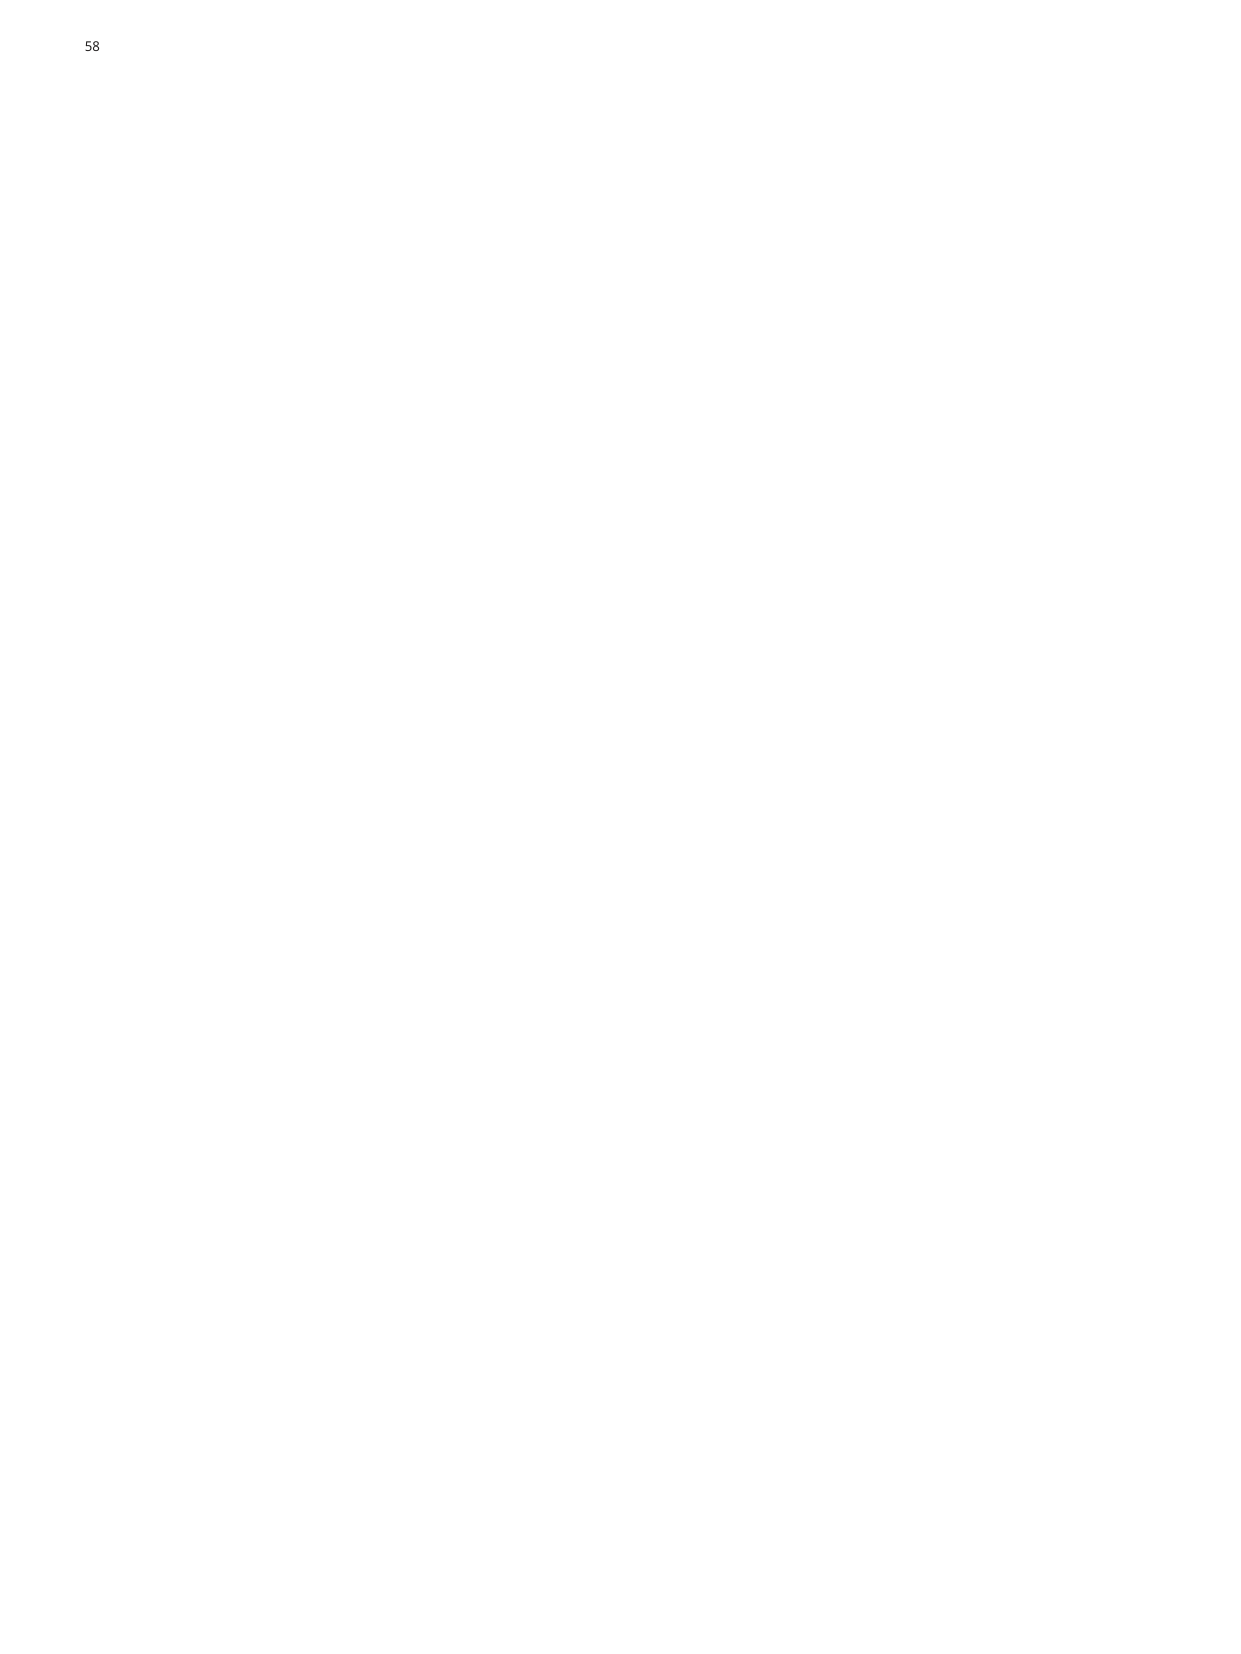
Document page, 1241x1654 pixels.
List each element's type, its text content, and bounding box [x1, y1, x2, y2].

text 58 [84, 38, 1163, 54]
